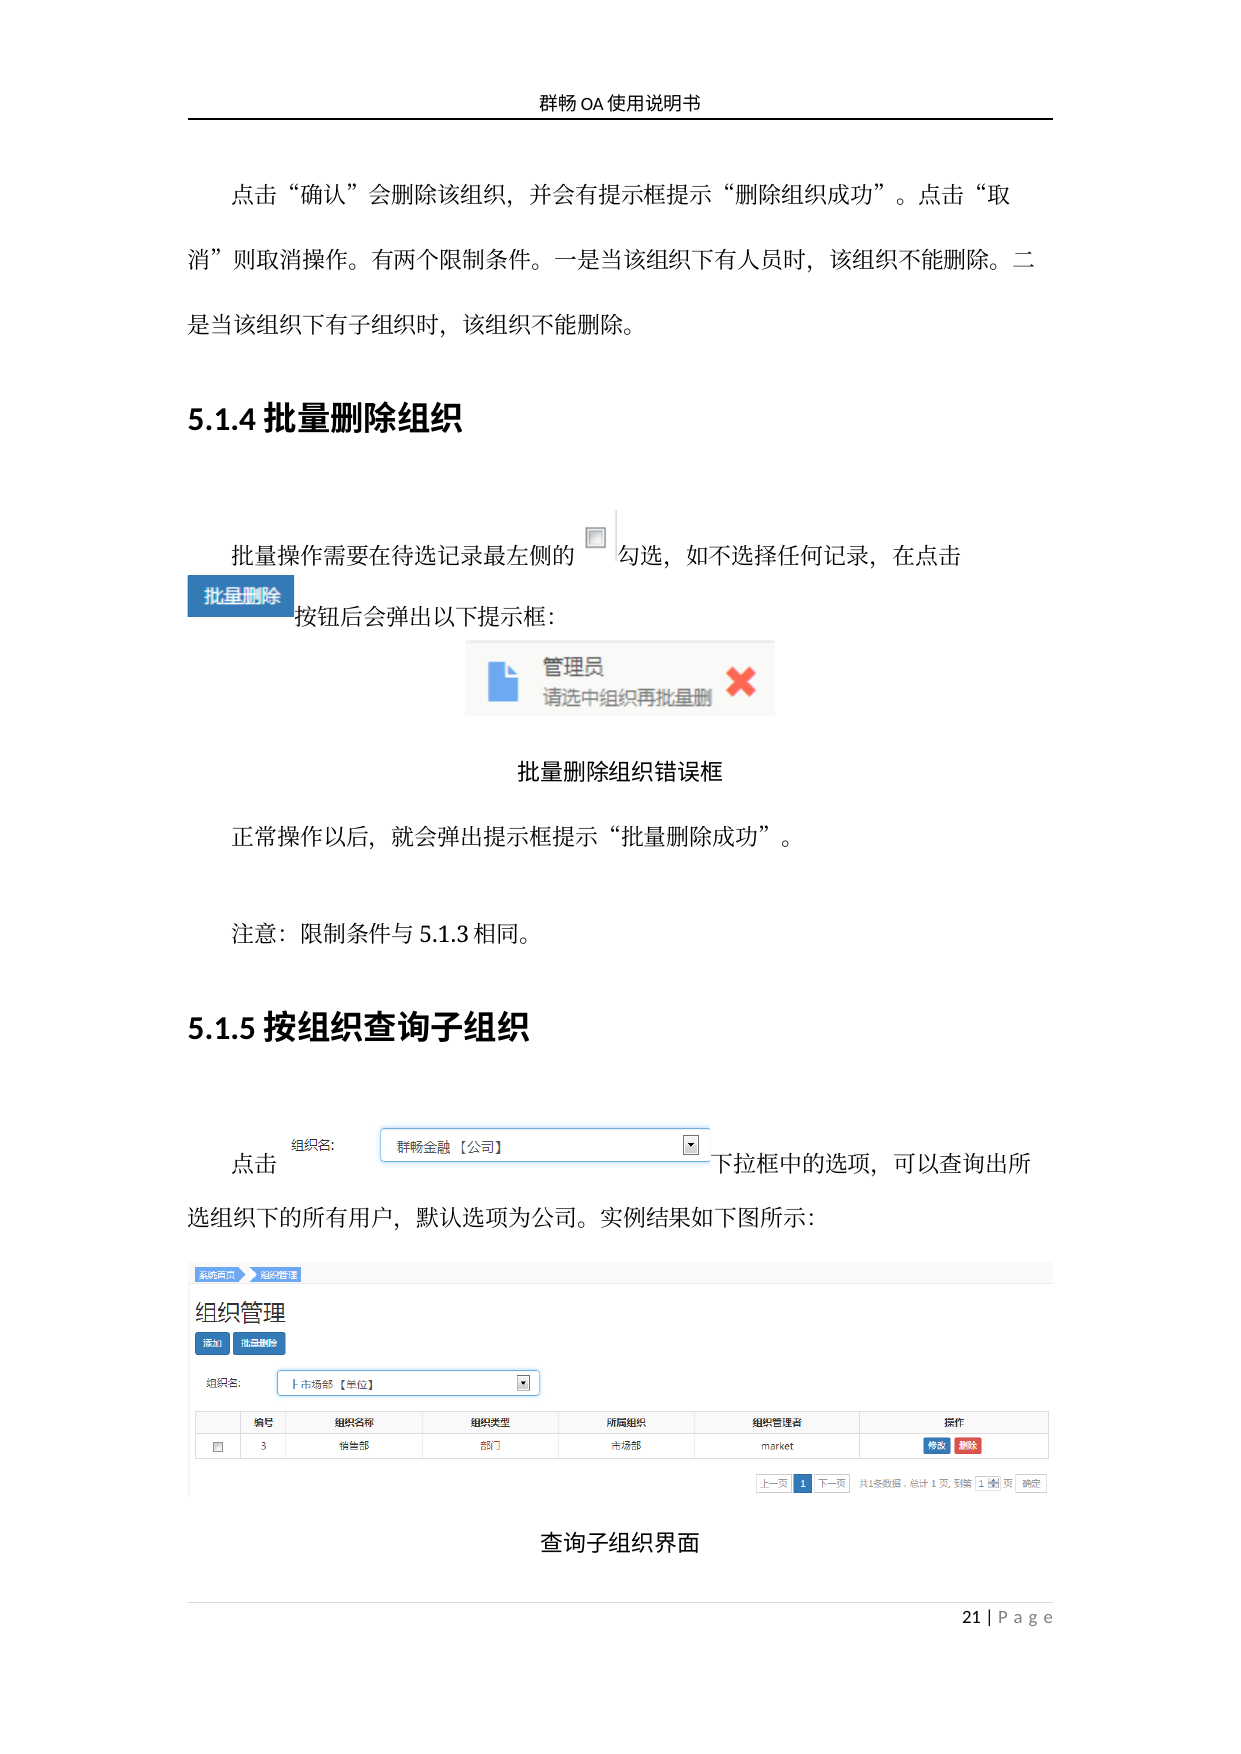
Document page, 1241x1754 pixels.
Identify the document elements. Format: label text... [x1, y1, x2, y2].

text 点击“确认”会删除该组织，并会有提示框提示“删除组织成功”。点击“取消”则取消操作。有两个限制条件。一是当该组织下有人员时，该组织不能删除。二是当该组织下有子组织时，该组织不能删除。 [187, 161, 1053, 356]
picture [187, 575, 295, 617]
text 查询子组织界面 [187, 1509, 1053, 1574]
picture [465, 640, 775, 716]
text 批量删除组织错误框 [187, 738, 1053, 803]
subtitle 5.1.5 按组织查询子组织 [187, 992, 1053, 1057]
picture [187, 1262, 1053, 1497]
text 注意：限制条件与5.1.3相同。 [187, 900, 1053, 965]
subtitle 5.1.4 批量删除组织 [187, 383, 1053, 448]
text 点击下拉框中的选项，可以查询出所选组织下的所有用户，默认选项为公司。实例结果如下图所示： [187, 1119, 1053, 1249]
picture [277, 1119, 711, 1167]
text 批量操作需要在待选记录最左侧的勾选，如不选择任何记录，在点击按钮后会弹出以下提示框： [187, 510, 1053, 640]
picture [575, 510, 617, 561]
text 正常操作以后，就会弹出提示框提示“批量删除成功”。 [187, 803, 1053, 868]
